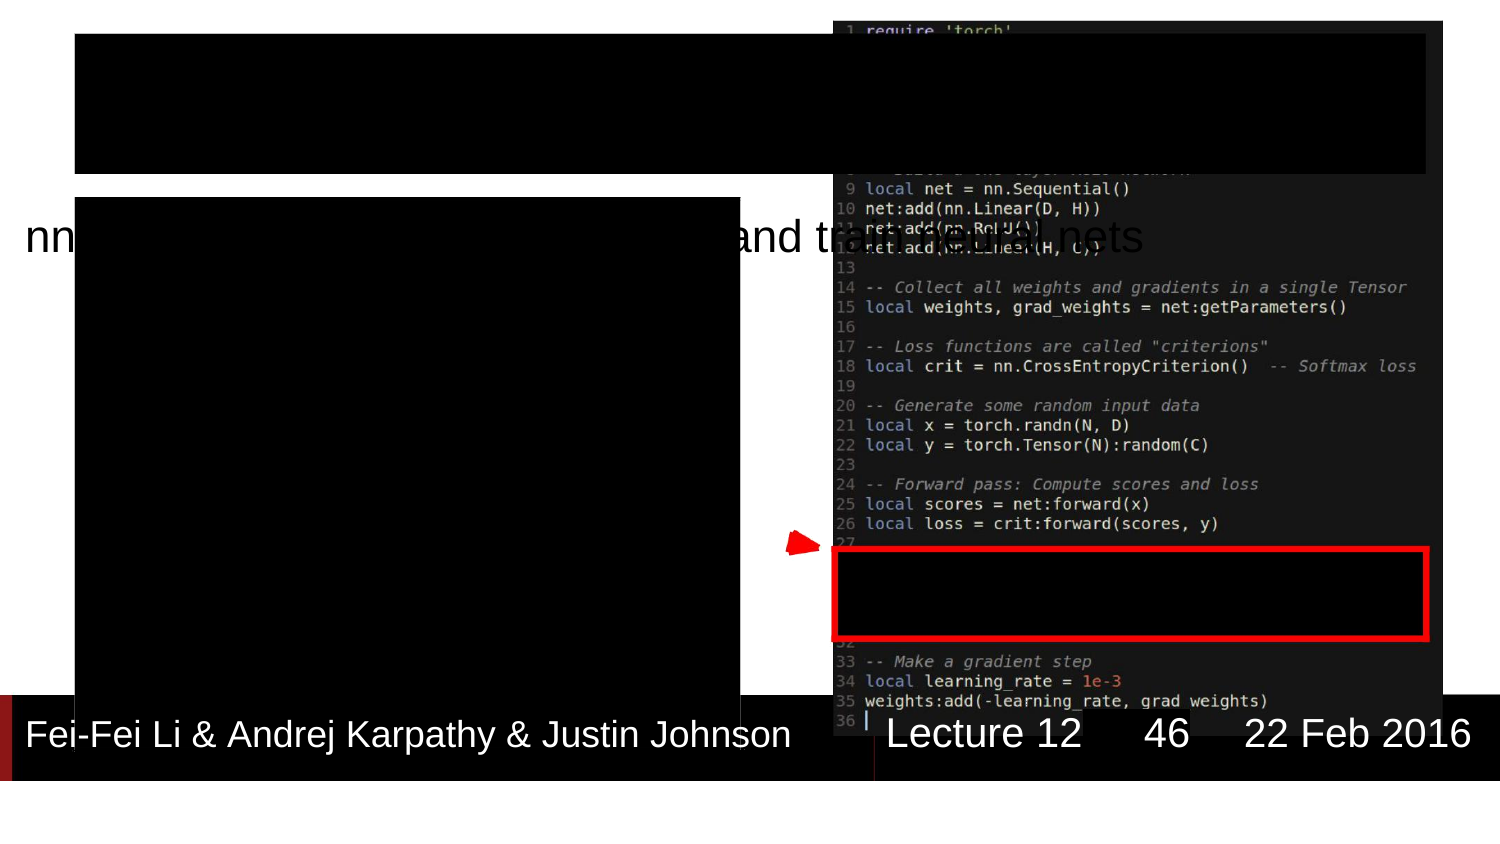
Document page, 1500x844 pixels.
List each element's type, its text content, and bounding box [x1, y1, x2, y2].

picture [72, 18, 1445, 209]
list module lets you easily build and train neural nets [25, 209, 1479, 262]
text Torch: nn [89, 56, 1479, 142]
picture [0, 262, 1500, 781]
text Fei-Fei Li & Andrej Karpathy & Justin Johnson Lecture 12 46 22 Feb 2016 [25, 709, 1083, 757]
text gradients. Remember to set [89, 373, 1479, 425]
text Fei-Fei Li & Andrej Karpathy & Justin Johnson Lecture 12 46 22 Feb 2016 [1190, 709, 1479, 757]
text weight gradients to zero! [89, 425, 1479, 478]
text Backward pass: Compute [89, 309, 1479, 362]
